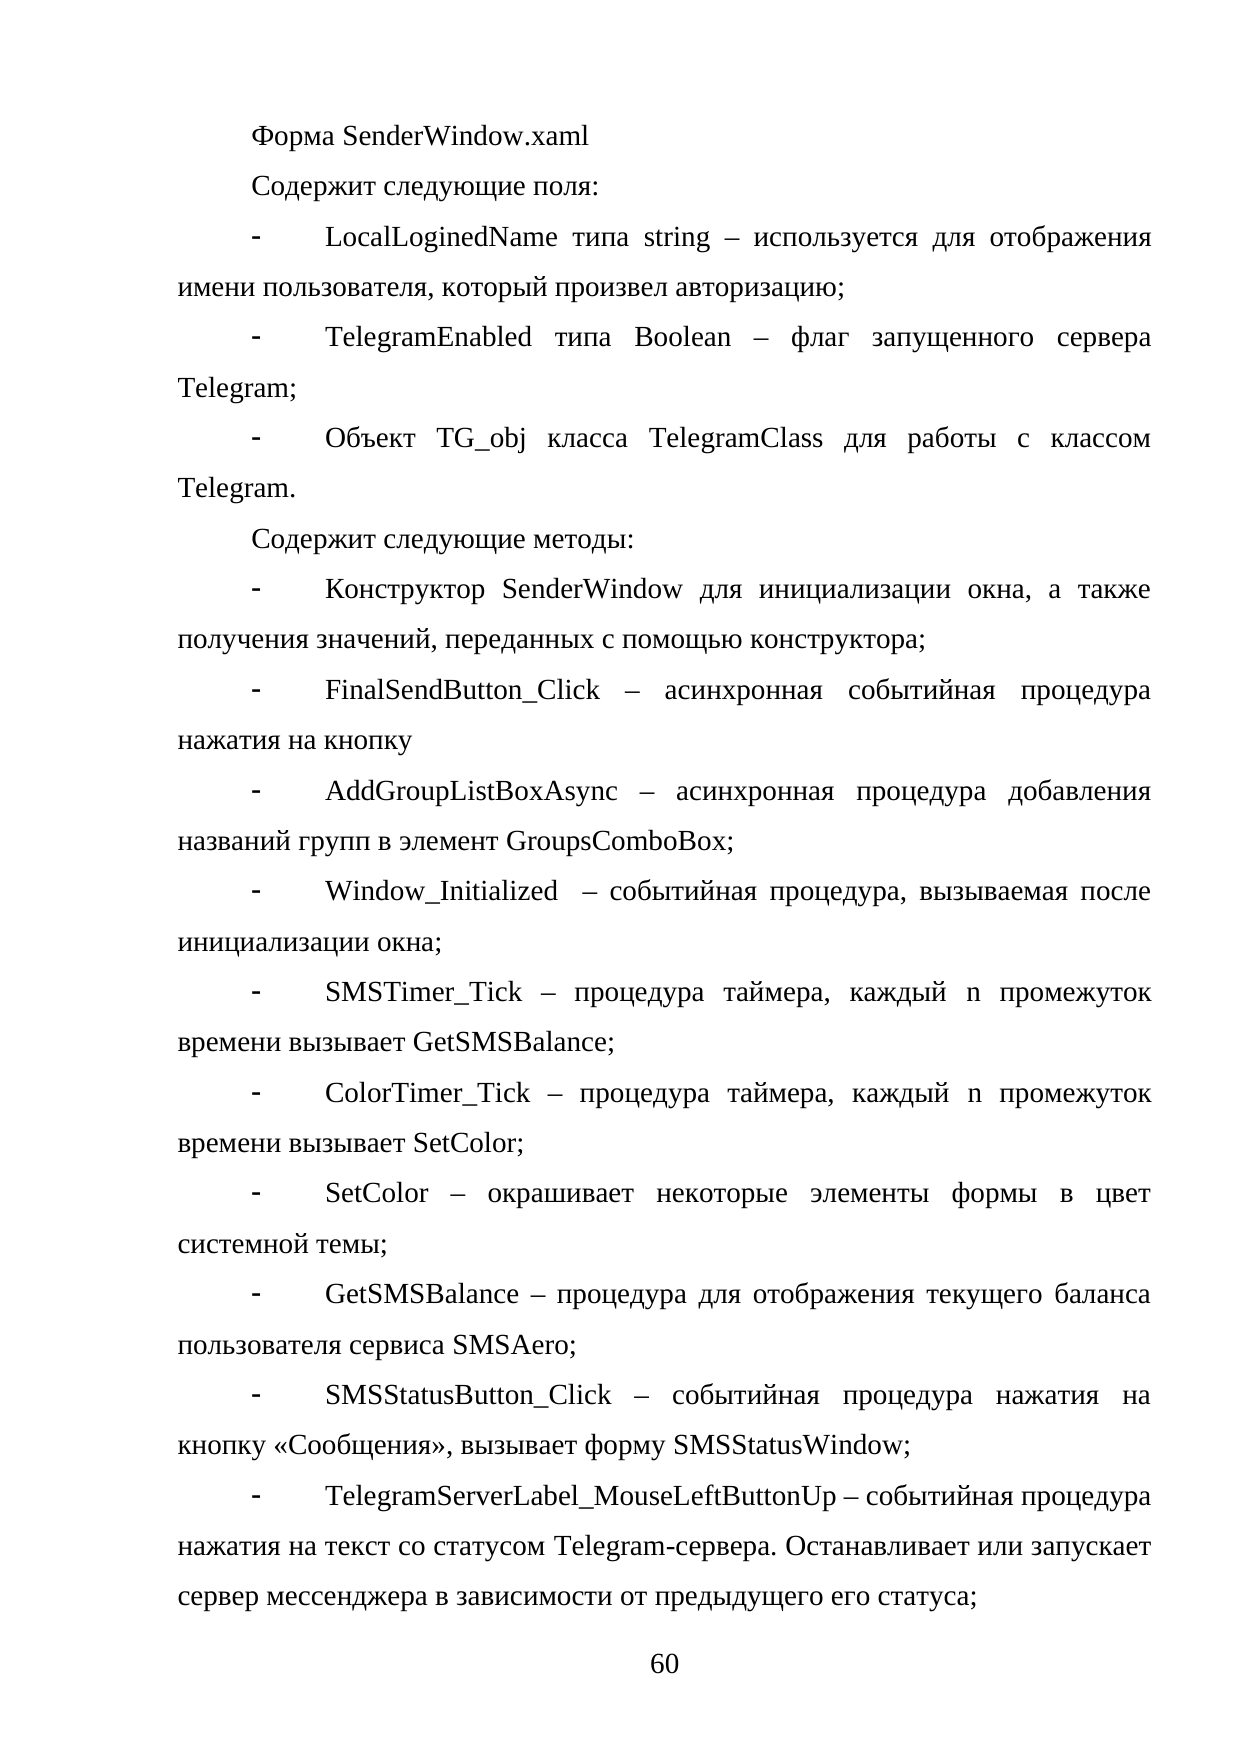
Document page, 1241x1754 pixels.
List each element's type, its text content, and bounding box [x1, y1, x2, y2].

list Конструктор SenderWindow для инициализации окна, а также получения значений, переданных с помощью конструктора; [177, 571, 1152, 655]
text Форма SenderWindow.xaml [177, 118, 1152, 152]
list SMSTimer_Tick – процедура таймера, каждый n промежуток времени вызывает GetSMSBalance; [177, 974, 1152, 1058]
text Содержит следующие поля: [177, 168, 1152, 202]
list TelegramServerLabel_MouseLeftButtonUp – событийная процедура нажатия на текст со статусом Telegram-сервера. Останавливает или запускает сервер мессенджера в зависимости от предыдущего его статуса; [177, 1478, 1152, 1612]
list SMSStatusButton_Click – событийная процедура нажатия на кнопку «Сообщения», вызывает форму SMSStatusWindow; [177, 1377, 1152, 1461]
list FinalSendButton_Click – асинхронная событийная процедура нажатия на кнопку [177, 672, 1152, 756]
text Содержит следующие методы: [177, 521, 1152, 554]
list LocalLoginedName типа string – используется для отображения имени пользователя, который произвел авторизацию; [177, 219, 1152, 303]
list GetSMSBalance – процедура для отображения текущего баланса пользователя сервиса SMSAero; [177, 1276, 1152, 1360]
list SetColor – окрашивает некоторые элементы формы в цвет системной темы; [177, 1176, 1152, 1259]
list ColorTimer_Tick – процедура таймера, каждый n промежуток времени вызывает SetColor; [177, 1075, 1152, 1159]
list Объект TG_obj класса TelegramClass для работы с классом Telegram. [177, 420, 1152, 504]
list Window_Initialized – событийная процедура, вызываемая после инициализации окна; [177, 873, 1152, 957]
list AddGroupListBoxAsync – асинхронная процедура добавления названий групп в элемент GroupsComboBox; [177, 773, 1152, 857]
list TelegramEnabled типа Boolean – флаг запущенного сервера Telegram; [177, 319, 1152, 403]
